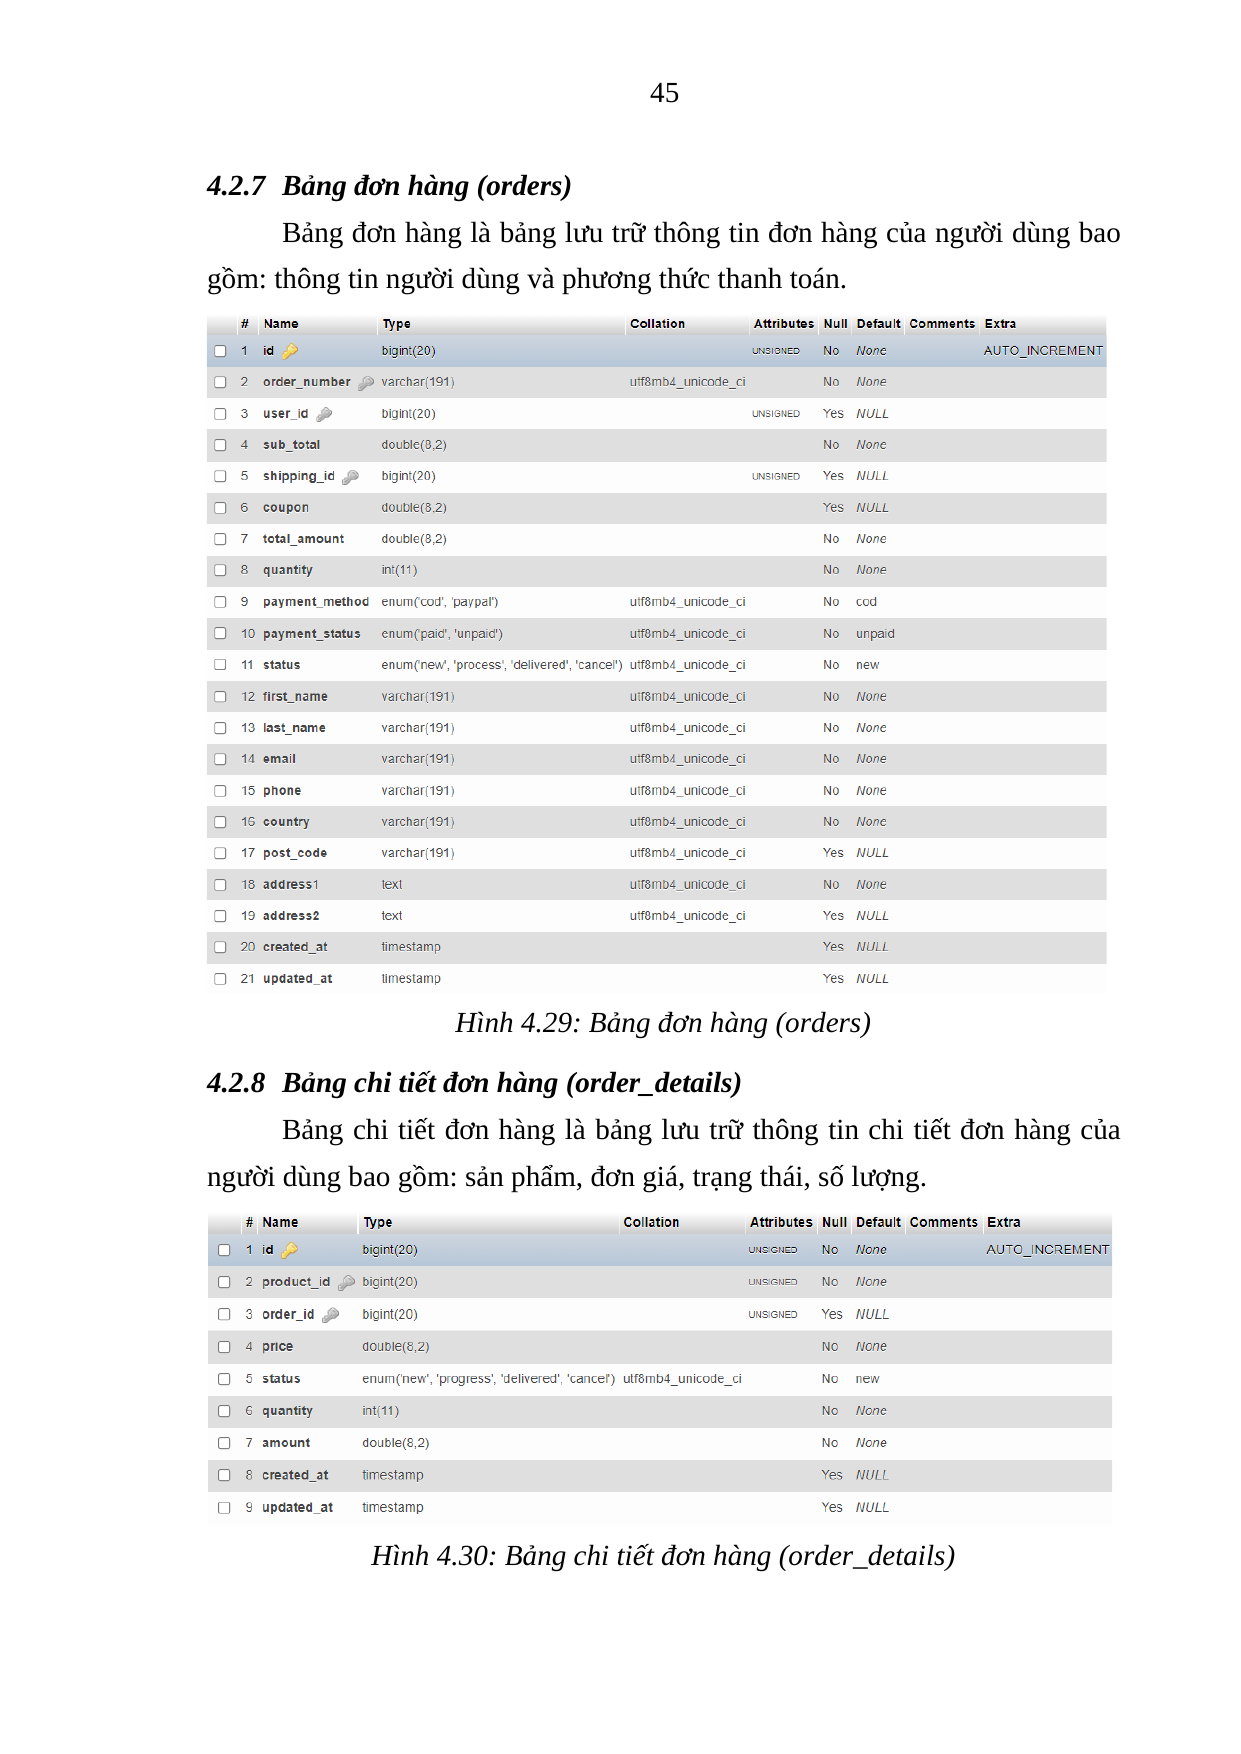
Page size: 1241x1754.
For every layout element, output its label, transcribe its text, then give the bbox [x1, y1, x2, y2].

text Bảng đơn hàng là bảng lưu trữ thông tin đơn hàng của người dùng bao gồm: thông tin người dùng và phương thức thanh toán. [207, 215, 1122, 295]
text Bảng chi tiết đơn hàng là bảng lưu trữ thông tin chi tiết đơn hàng của người dùng bao gồm: sản phẩm, đơn giá, trạng thái, số lượng. [207, 1112, 1122, 1192]
picture [206, 1205, 1113, 1525]
picture [206, 308, 1107, 993]
subtitle Bảng chi tiết đơn hàng (order_details) [207, 1065, 1122, 1098]
subtitle Bảng đơn hàng (orders) [207, 168, 1122, 201]
